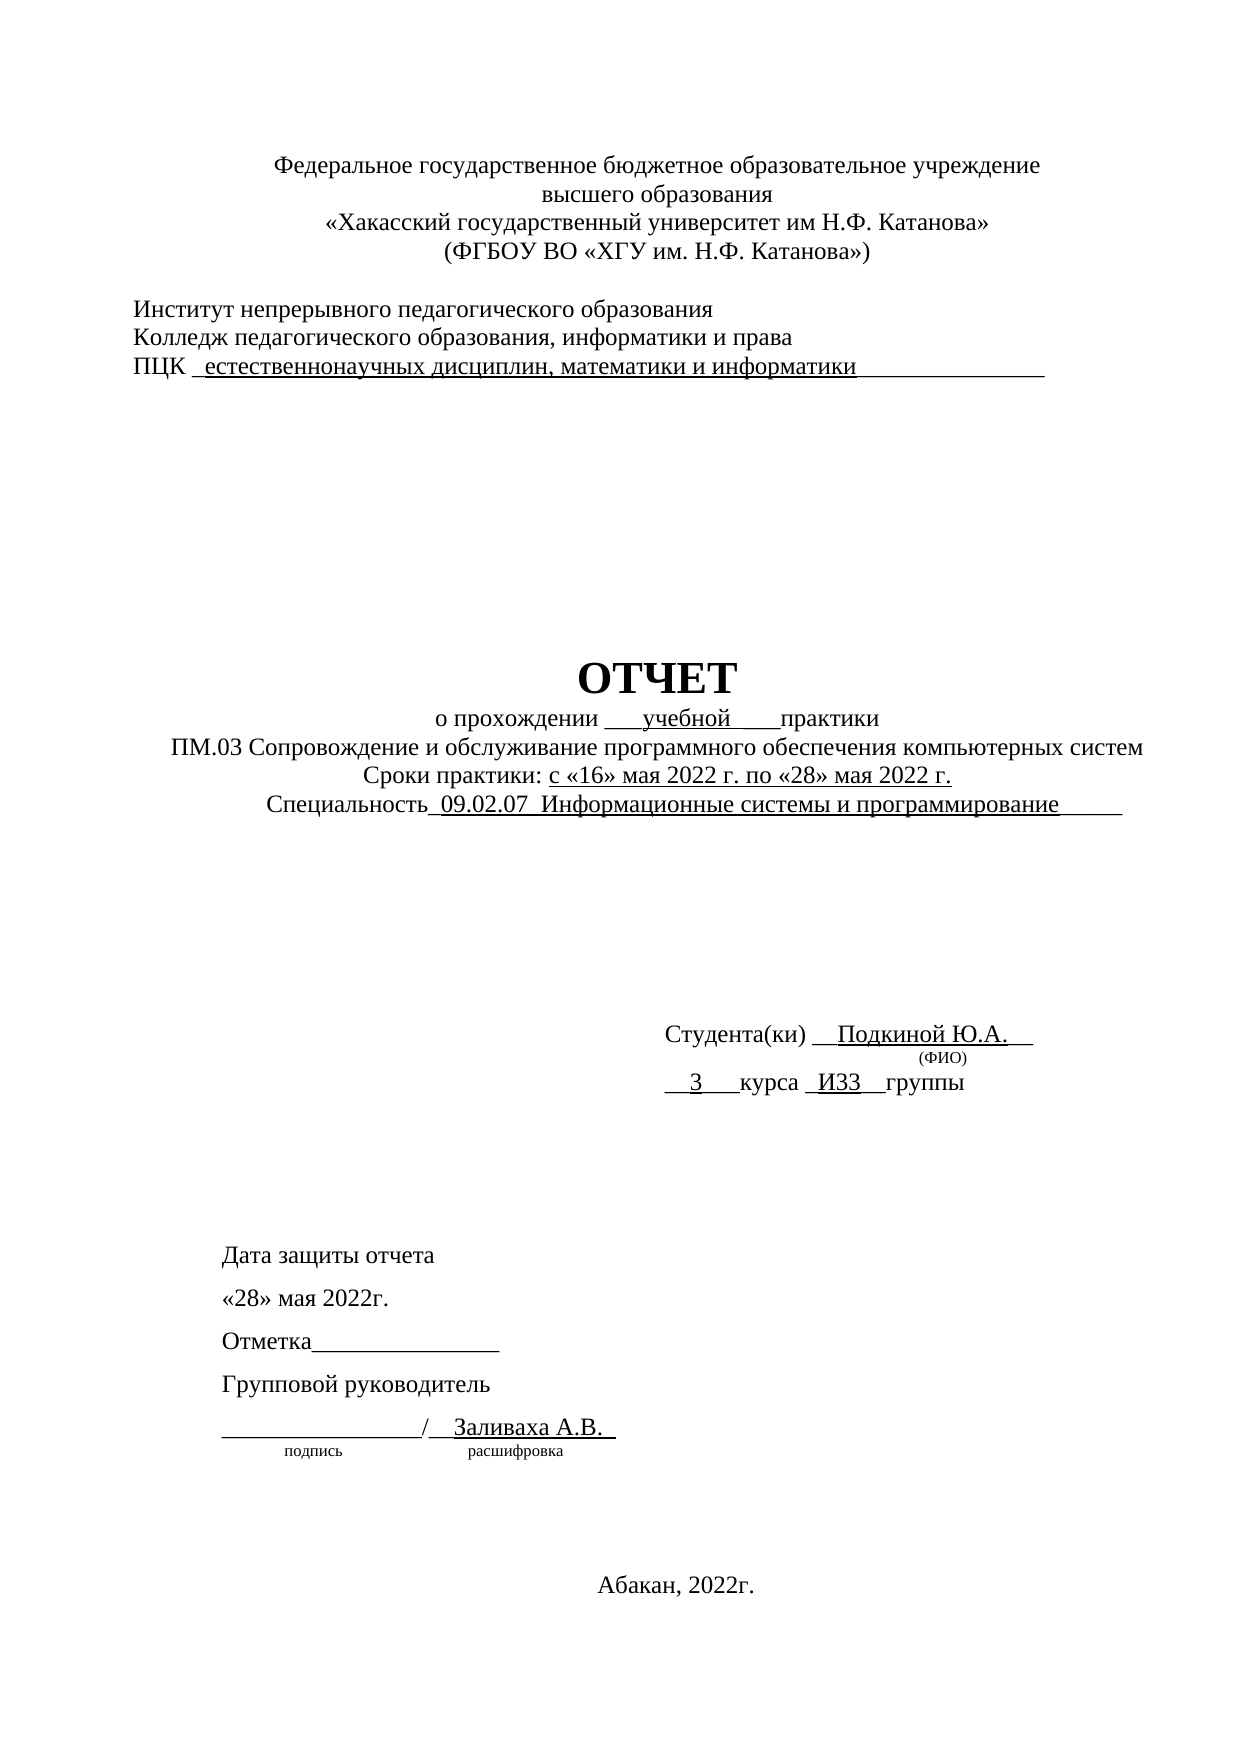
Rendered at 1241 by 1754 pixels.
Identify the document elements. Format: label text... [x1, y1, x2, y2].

text Институт непрерывного педагогического образования [133, 294, 1181, 322]
text ОТЧЕТ [133, 650, 1181, 703]
text Колледж педагогического образования, информатики и права [133, 322, 1181, 351]
text Сроки практики: с «16» мая 2022 г. по «28» мая 2022 г. [133, 761, 1181, 789]
text Дата защиты отчета [133, 1240, 1181, 1268]
text высшего образования [133, 179, 1181, 207]
text Отметка_______________ [133, 1326, 1181, 1355]
text Специальность_09.02.07 Информационные системы и программирование_____ [133, 789, 1181, 818]
text (ФГБОУ ВО «ХГУ им. Н.Ф. Катанова») [133, 236, 1181, 265]
text ПЦК _естественнонаучных дисциплин, математики и информатики_______________ [133, 351, 1181, 380]
text Студента(ки) __Подкиной Ю.А.__ [133, 1019, 1181, 1048]
text о прохождении ___учебной ___практики [133, 703, 1181, 732]
text ________________/__Заливаха А.В._ [133, 1412, 1181, 1441]
text подпись расшифровка [133, 1441, 1181, 1460]
text Абакан, 2022г. [170, 1570, 1181, 1599]
text «Хакасский государственный университет им Н.Ф. Катанова» [133, 207, 1181, 236]
text Федеральное государственное бюджетное образовательное учреждение [133, 150, 1181, 179]
text ПМ.03 Сопровождение и обслуживание программного обеспечения компьютерных систем [133, 732, 1181, 761]
text «28» мая 2022г. [133, 1283, 1181, 1312]
text Групповой руководитель [133, 1369, 1181, 1398]
text (ФИО) [133, 1048, 1181, 1067]
text __3___курса _И33__группы [133, 1067, 1181, 1096]
